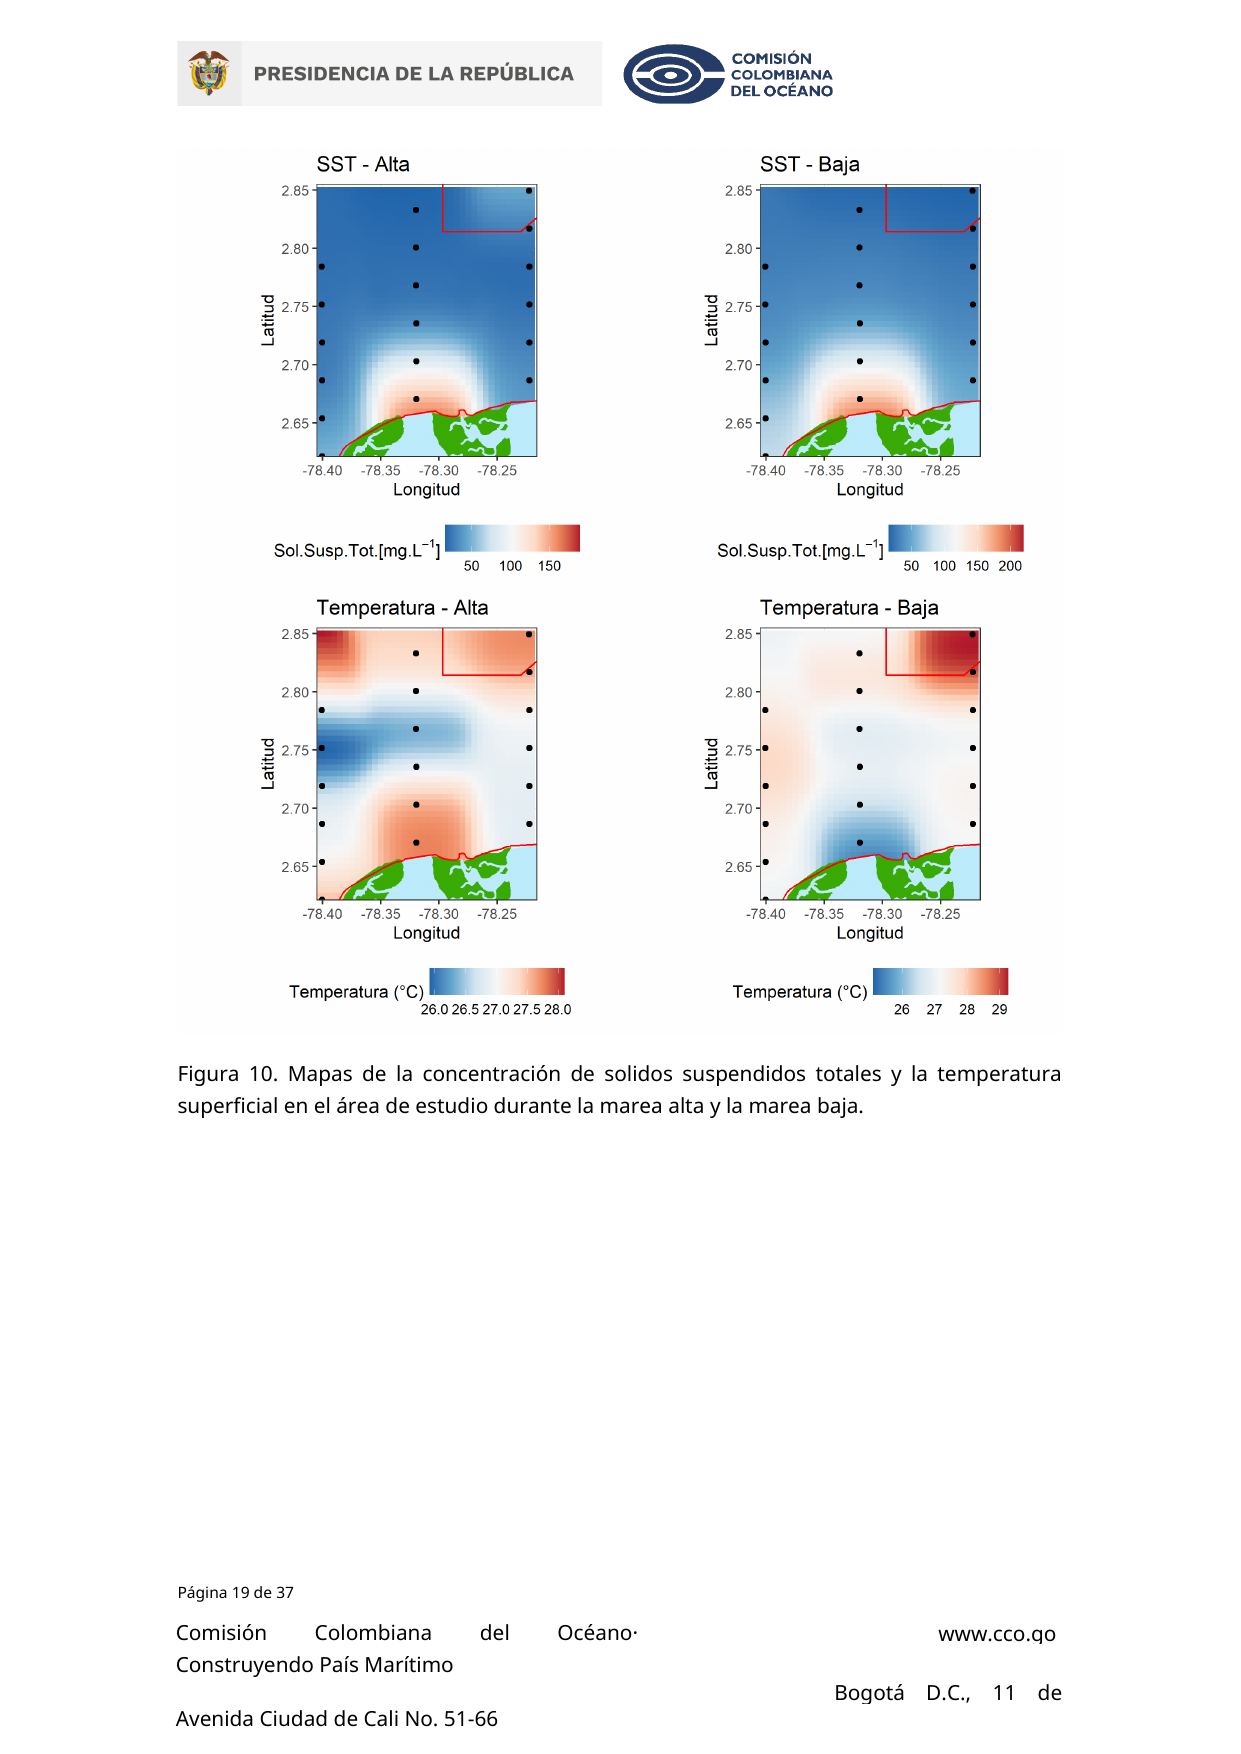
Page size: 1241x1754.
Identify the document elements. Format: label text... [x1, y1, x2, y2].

picture [177, 41, 603, 106]
picture [177, 147, 1064, 1034]
picture [642, 42, 824, 107]
text Figura 10. Mapas de la concentración de solidos suspendidos totales y la temperatura superficial en el área de estudio durante la marea alta y la marea baja. [177, 1059, 1063, 1120]
